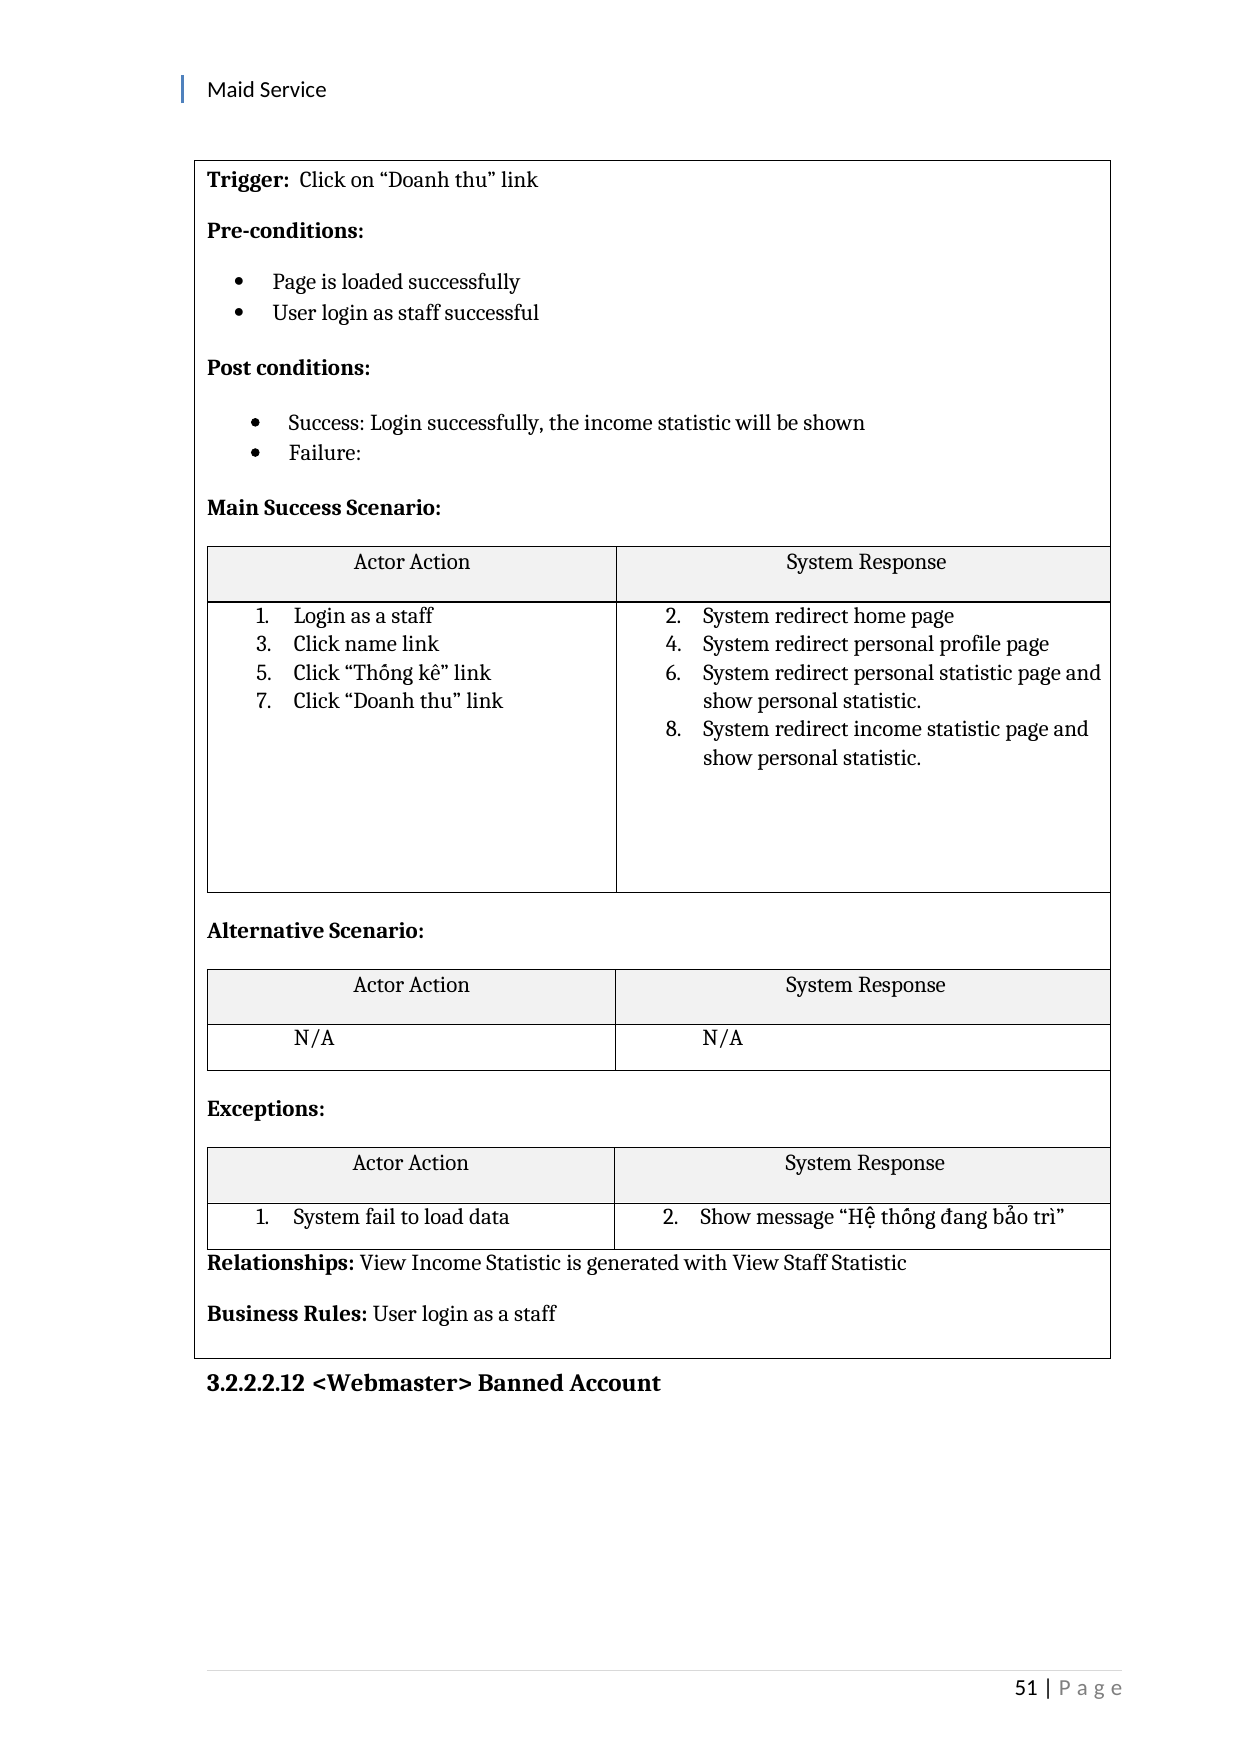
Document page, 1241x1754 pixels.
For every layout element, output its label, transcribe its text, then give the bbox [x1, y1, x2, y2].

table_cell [195, 161, 1110, 1358]
subtitle <Webmaster> Banned Account [207, 1369, 1122, 1398]
